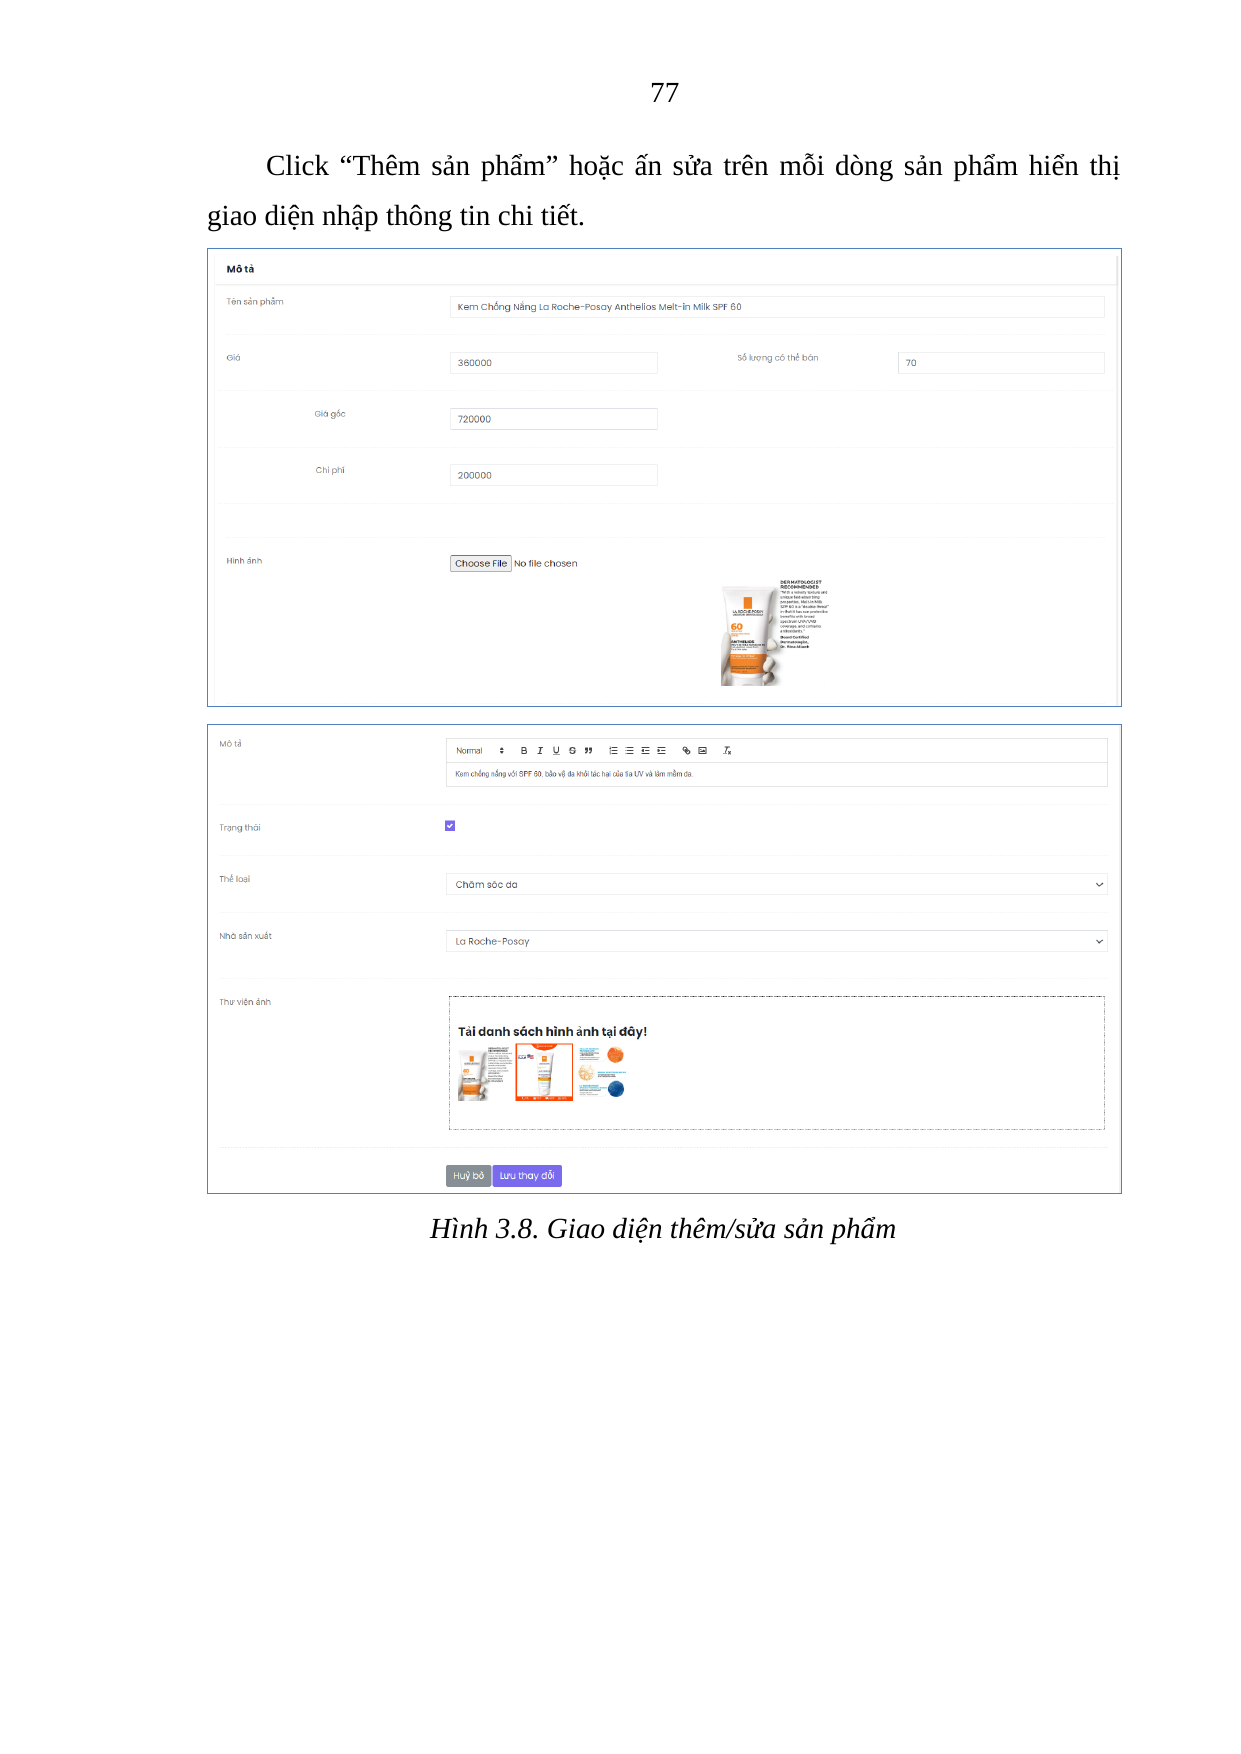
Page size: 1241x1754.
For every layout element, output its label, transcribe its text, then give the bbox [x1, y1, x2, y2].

text Click “Thêm sản phẩm” hoặc ấn sửa trên mỗi dòng sản phẩm hiển thị giao diện nhập thông tin chi tiết. [207, 148, 1122, 232]
picture [208, 249, 1121, 706]
text Hình 3.8. Giao diện thêm/sửa sản phẩm [207, 1211, 1122, 1245]
picture [208, 725, 1121, 1193]
